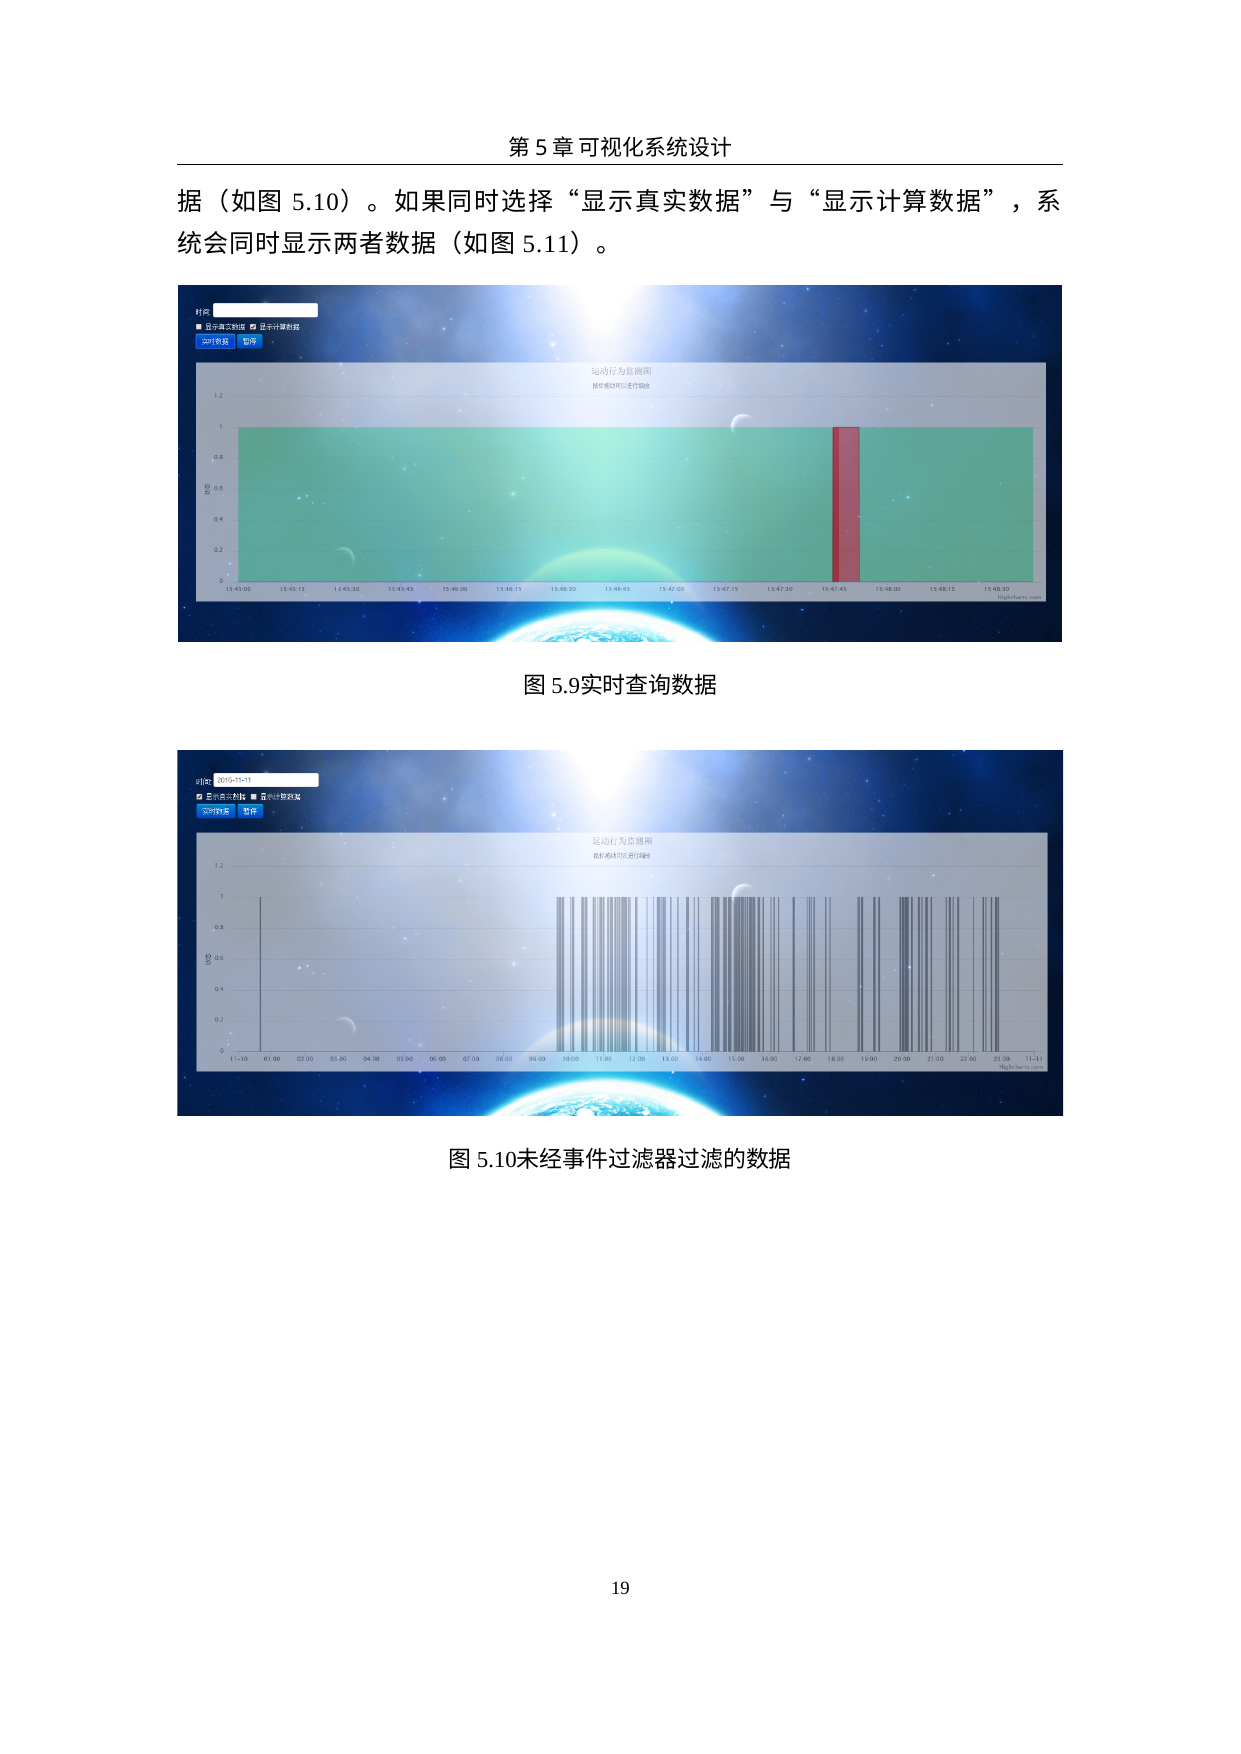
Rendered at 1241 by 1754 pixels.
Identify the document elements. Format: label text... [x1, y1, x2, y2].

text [177, 177, 1063, 261]
picture [177, 750, 1064, 1116]
picture [178, 285, 1062, 642]
